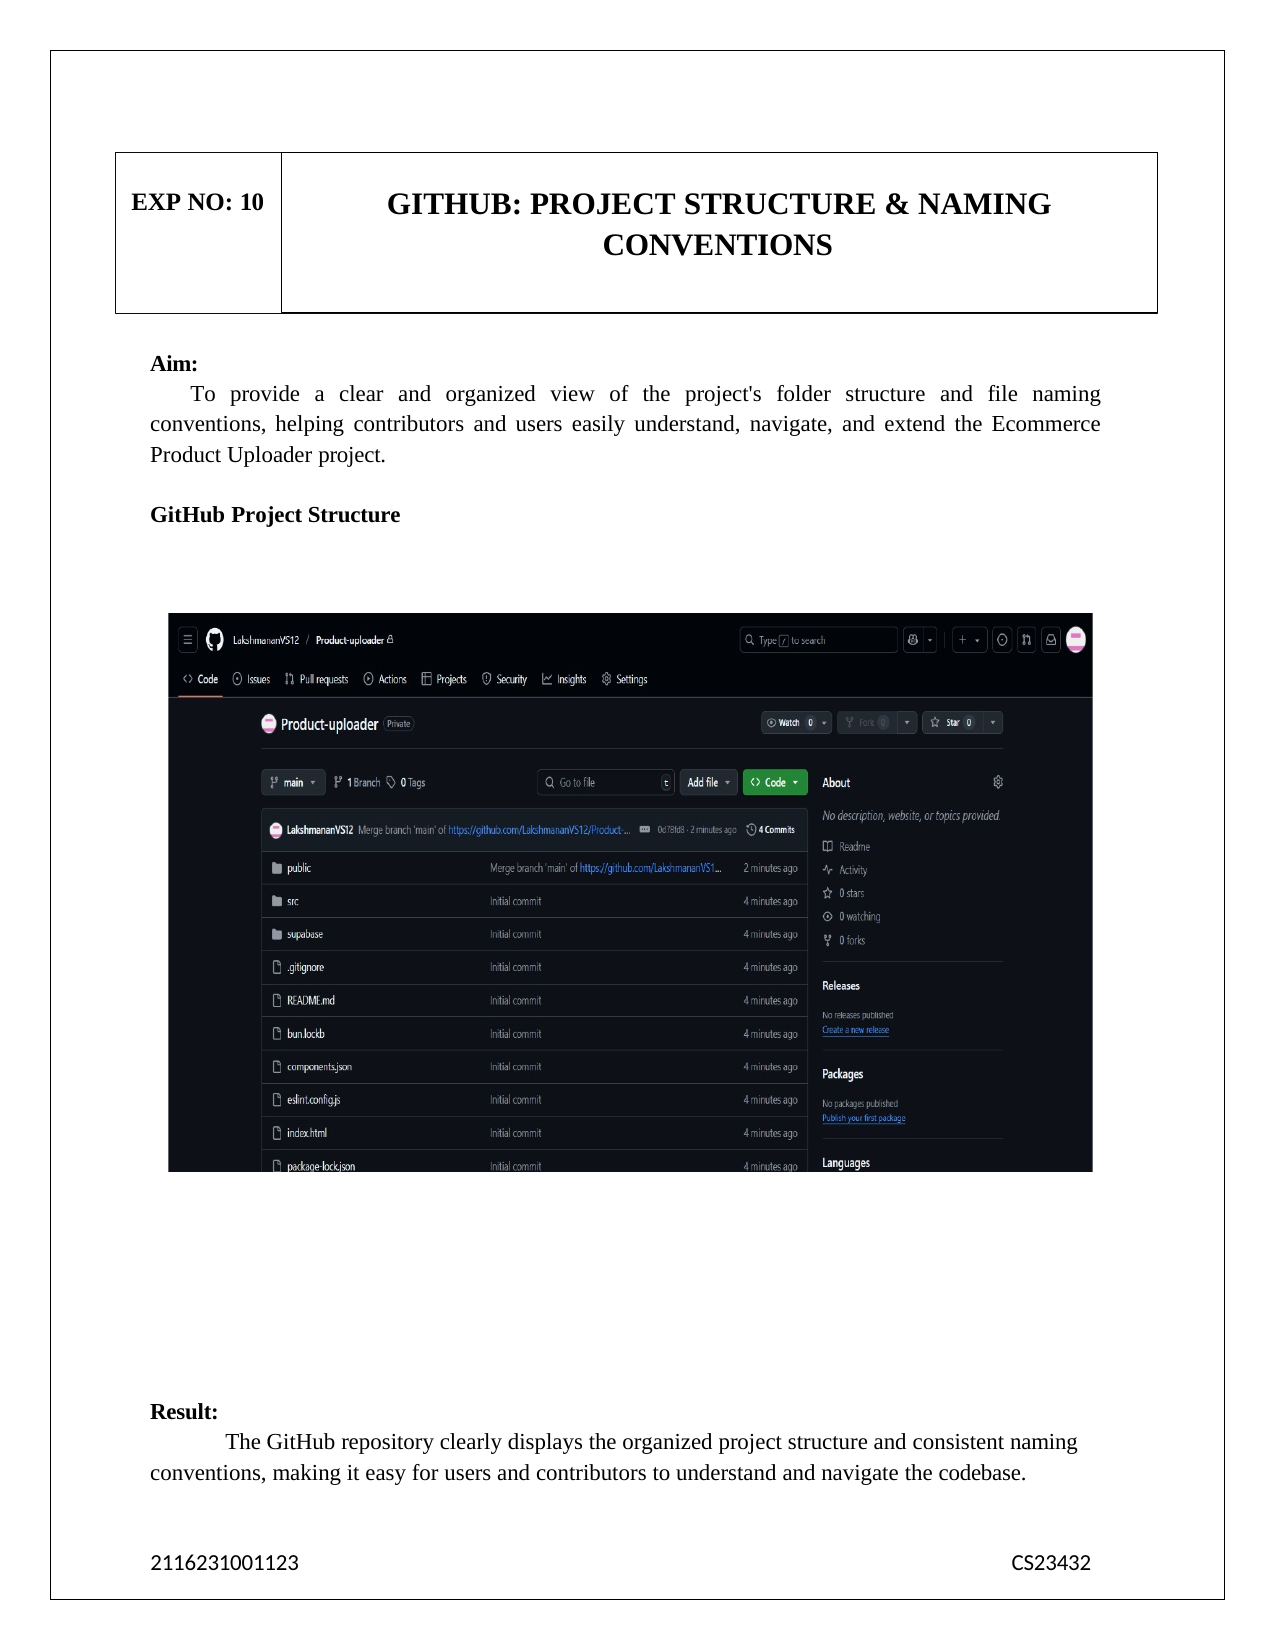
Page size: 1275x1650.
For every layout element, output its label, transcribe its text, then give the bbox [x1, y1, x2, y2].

text conventions, making it easy for users and contributors to understand and navigate the codebase. [150, 1458, 1162, 1485]
text GitHub Project Structure [150, 501, 1162, 527]
text To provide a clear and organized view of the project's folder structure and file naming conventions, helping contributors and users easily understand, navigate, and extend the Ecommerce Product Uploader project. [150, 380, 1102, 467]
picture [168, 613, 1093, 1172]
text Aim: [150, 350, 1162, 376]
text Result: [150, 1398, 1162, 1424]
text The GitHub repository clearly displays the organized project structure and consistent naming [225, 1428, 1162, 1455]
